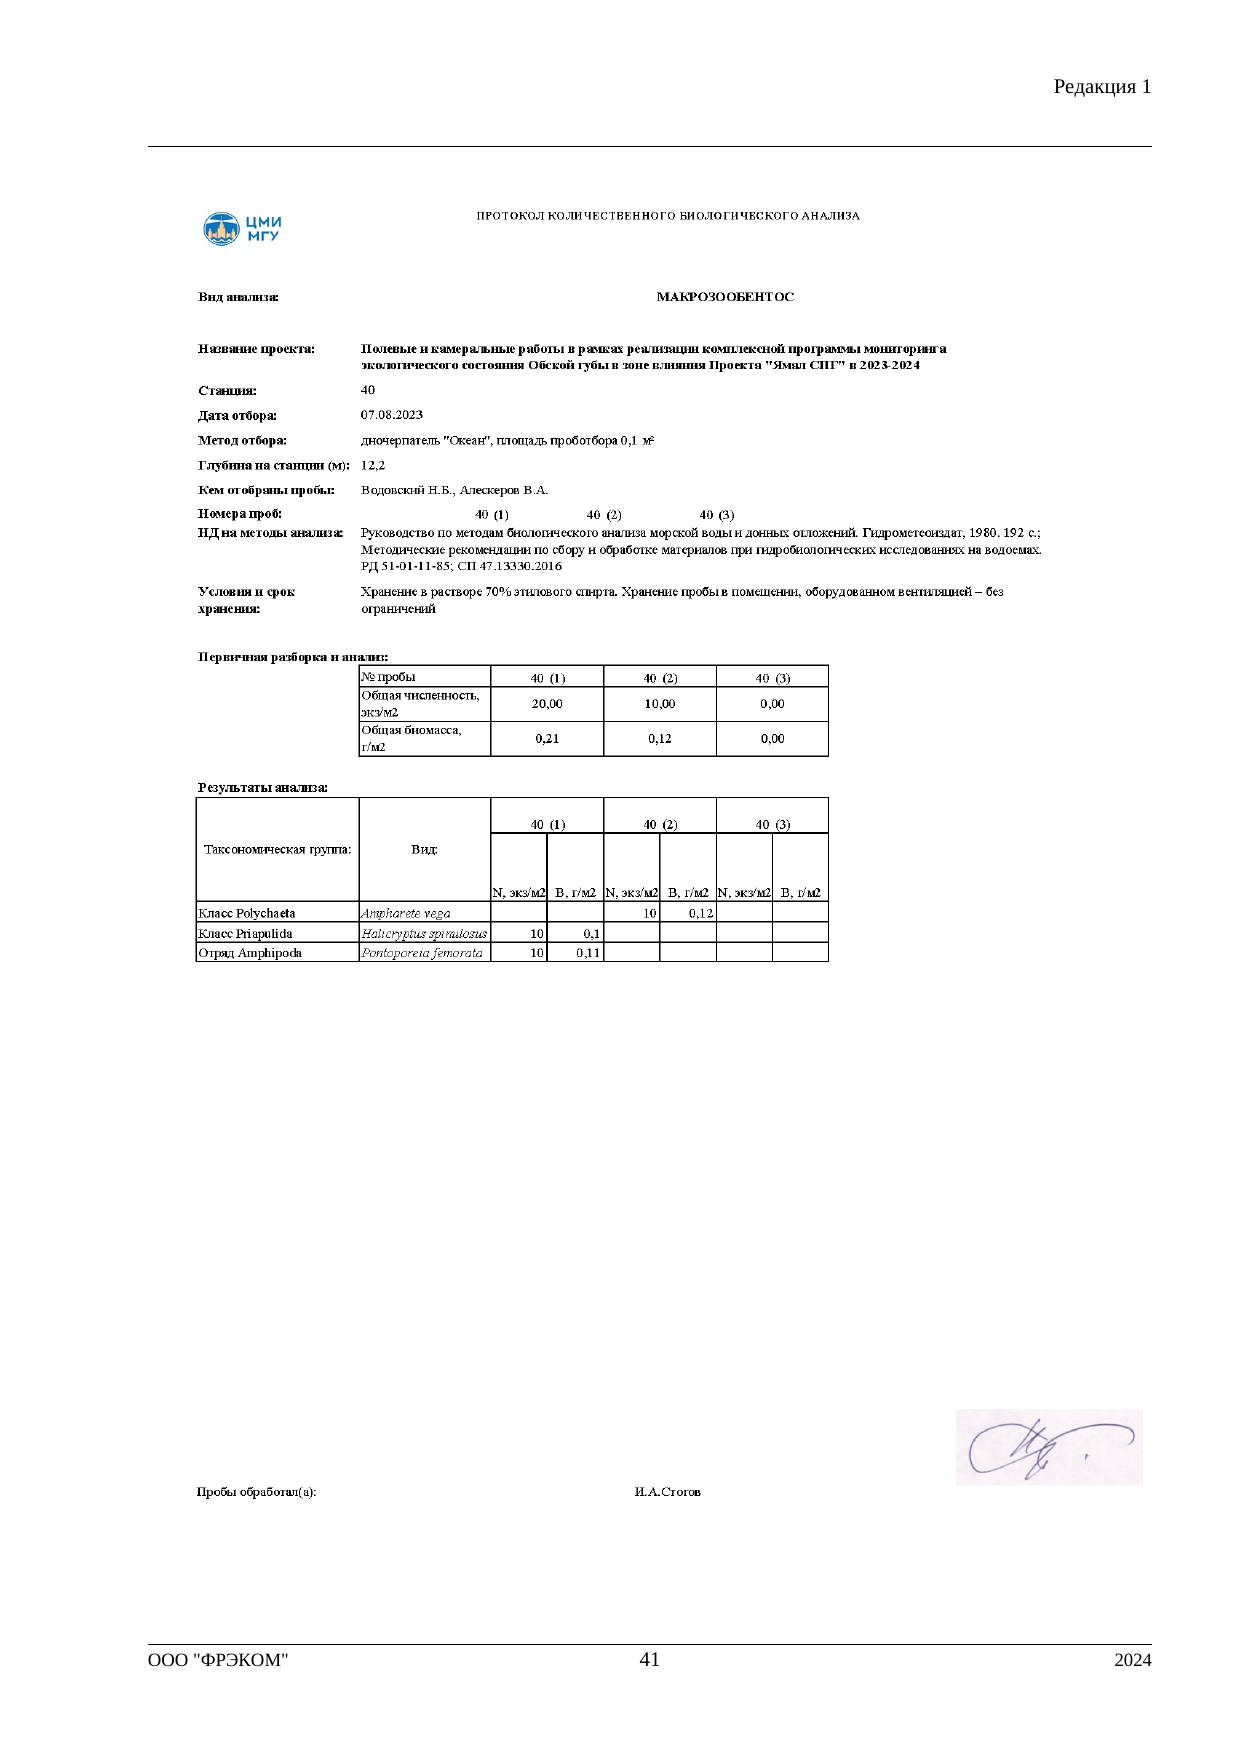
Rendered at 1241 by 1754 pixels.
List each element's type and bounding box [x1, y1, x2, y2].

picture [147, 168, 1152, 1588]
